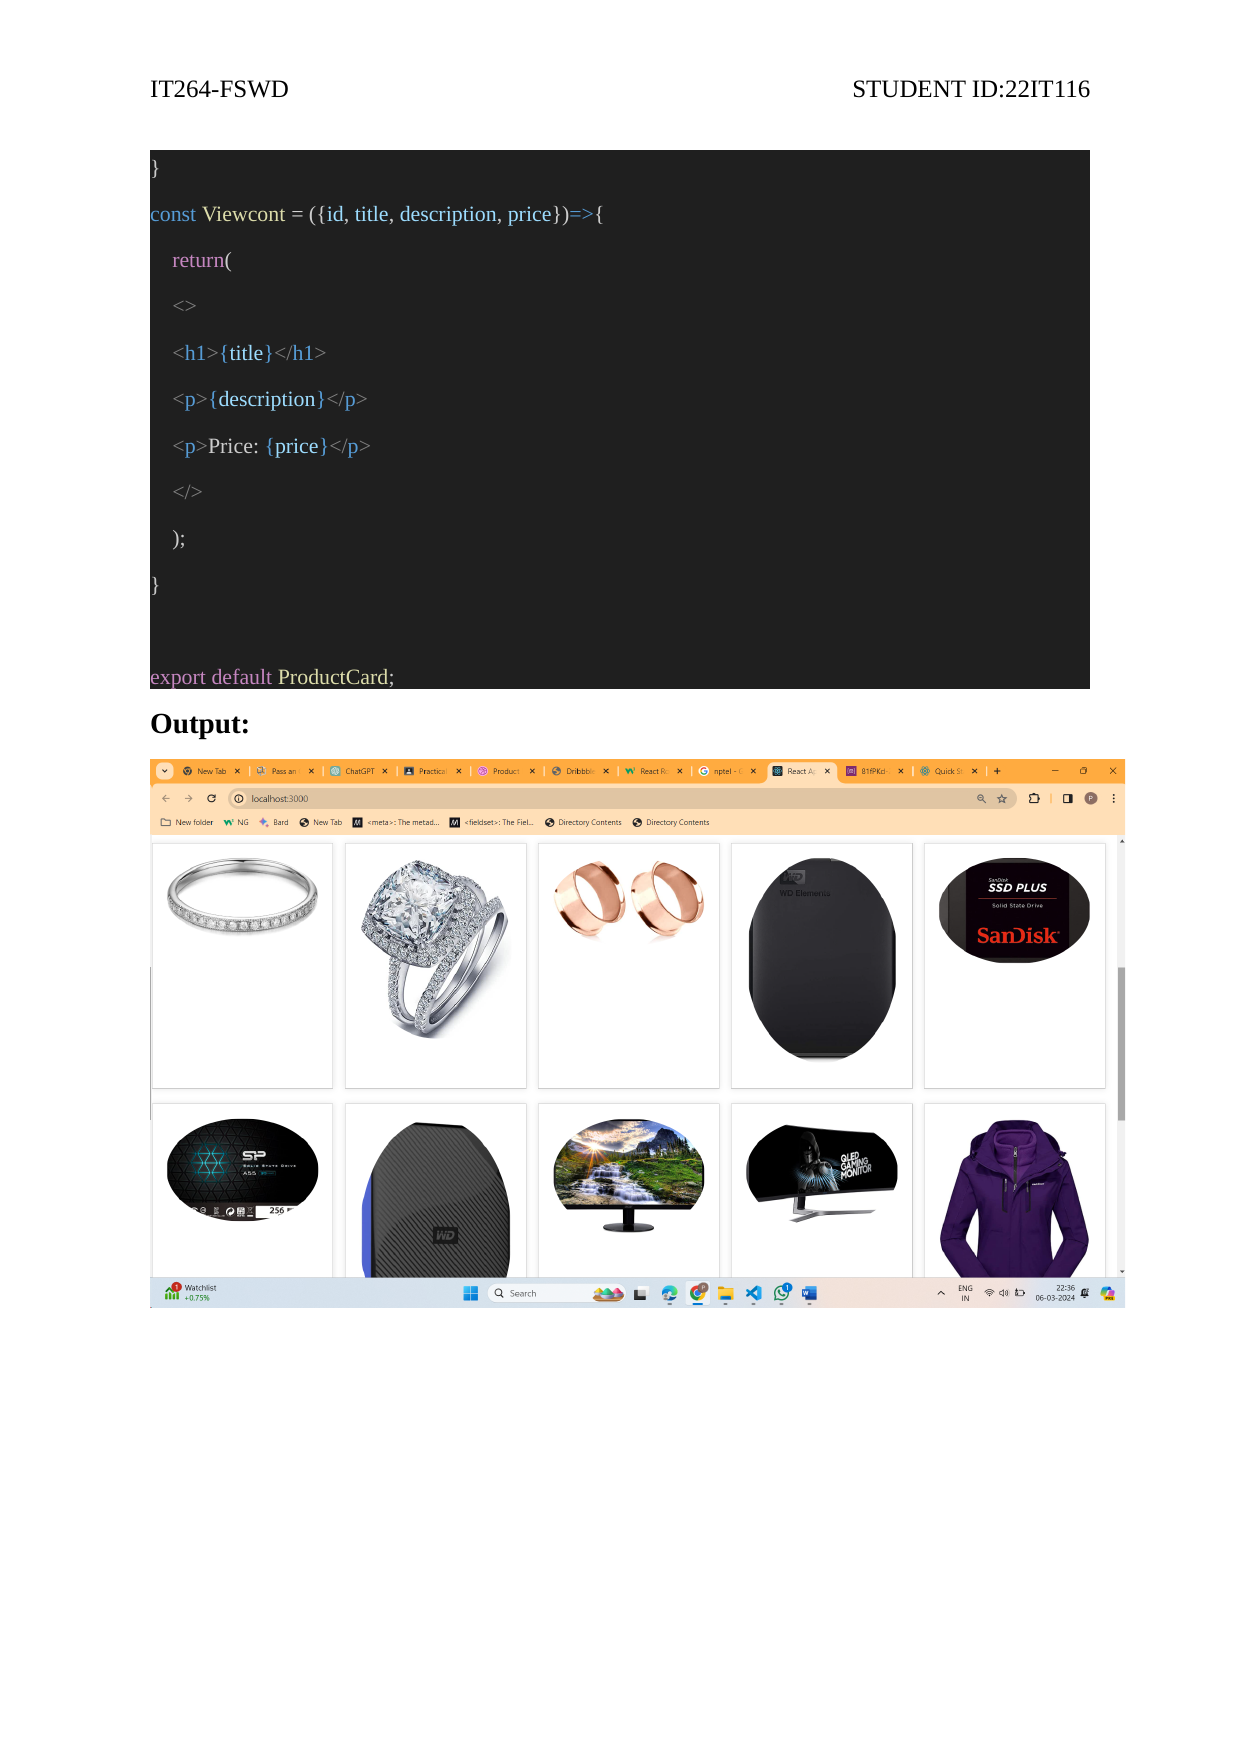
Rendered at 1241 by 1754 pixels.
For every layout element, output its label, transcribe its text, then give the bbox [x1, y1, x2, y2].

text <h1>{title}</h1> [150, 335, 1090, 365]
text <p>Price: {price}</p> [150, 428, 1090, 458]
text return( [150, 243, 1090, 272]
text } [150, 567, 1090, 597]
text <> [150, 289, 1090, 319]
picture [150, 759, 1125, 1308]
text <p>{description}</p> [150, 382, 1090, 411]
text Output: [150, 706, 1090, 740]
text export default ProductCard; [150, 660, 1090, 689]
text } [150, 150, 1090, 180]
text ); [150, 521, 1090, 551]
text </> [150, 474, 1090, 504]
text const Viewcont = ({id, title, description, price})=>{ [150, 196, 1090, 226]
